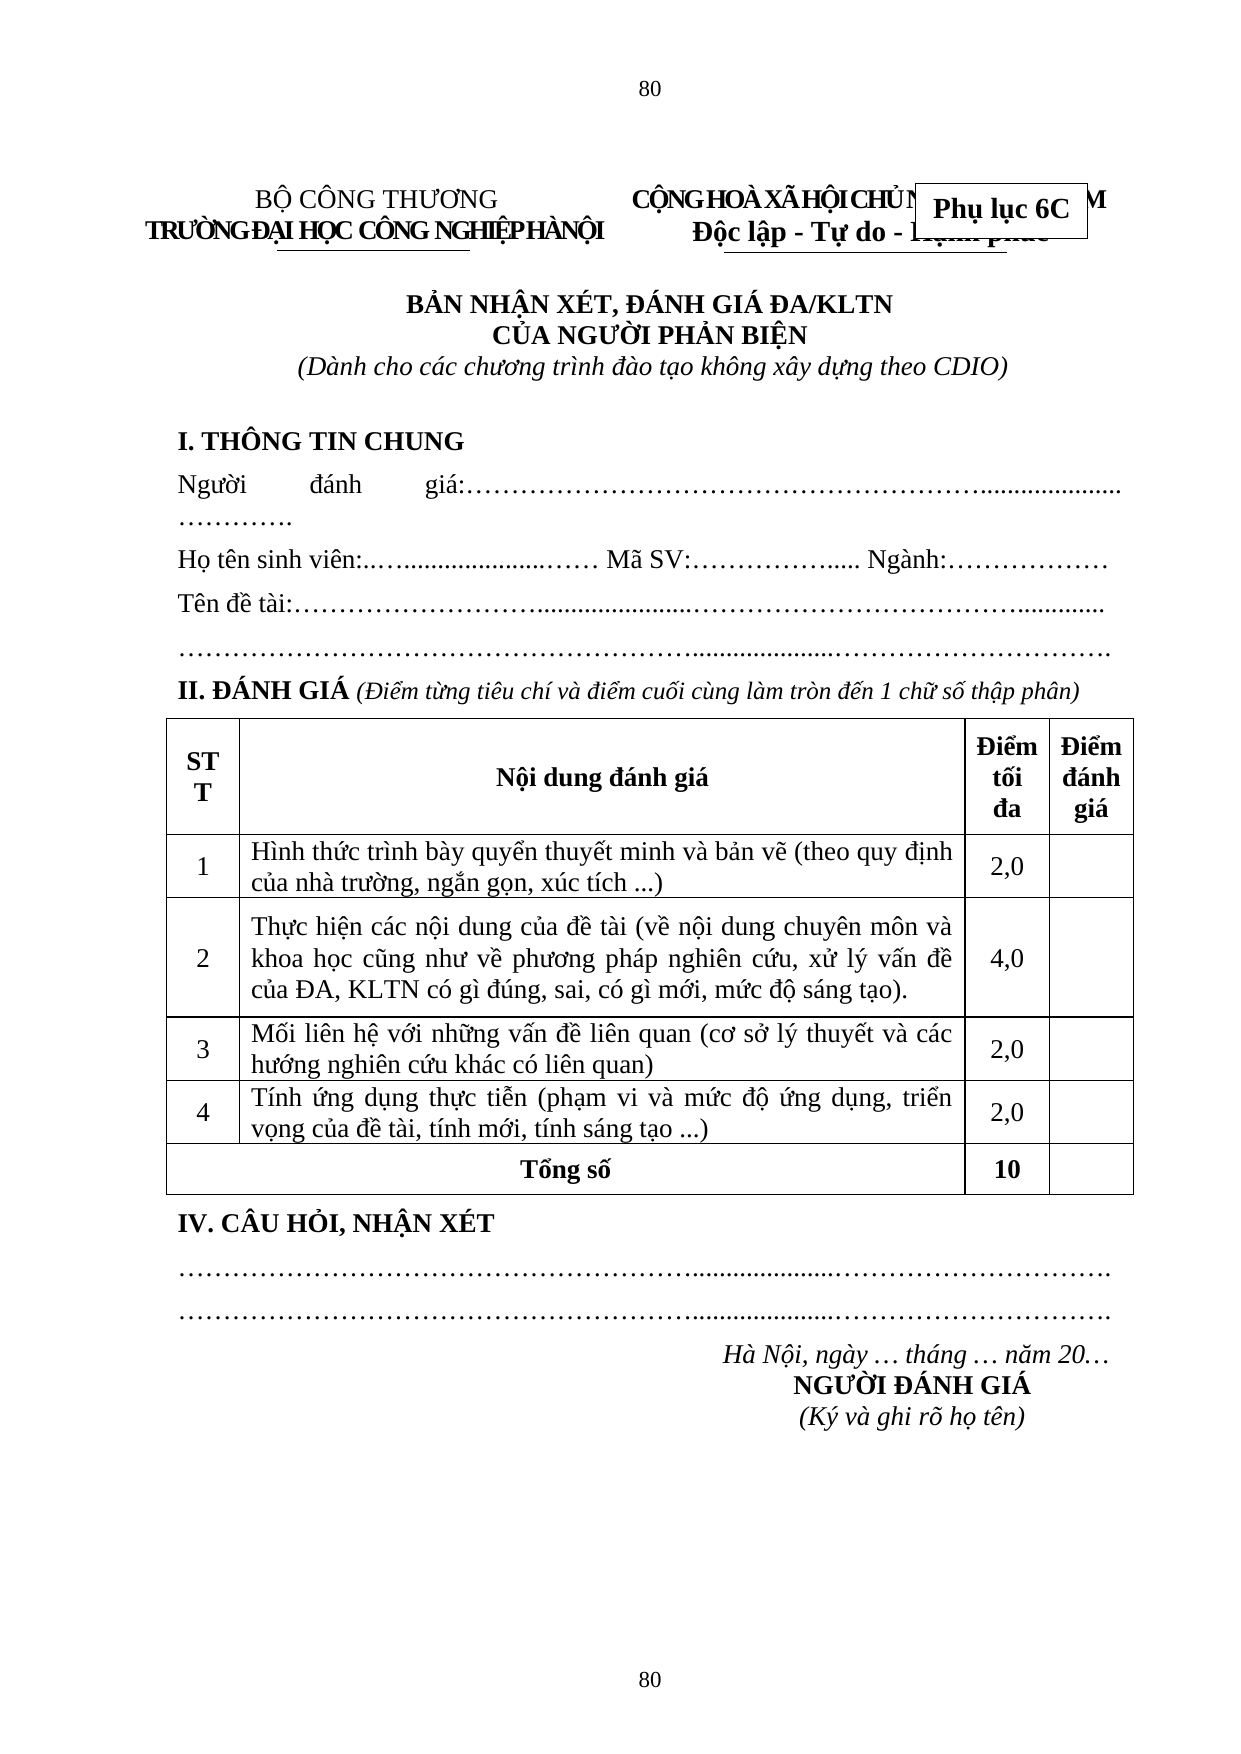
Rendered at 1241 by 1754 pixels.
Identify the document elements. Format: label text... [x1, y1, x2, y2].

text Hà Nội, ngày … tháng … năm 20… [177, 1338, 1122, 1369]
table_cell [1050, 835, 1133, 897]
text Người đánh giá:………………………………………………….....................…………. [177, 469, 1122, 531]
text Họ tên sinh viên:..….....................…… Mã SV:……………..... Ngành:……………… [177, 543, 1122, 574]
table_cell 2 [167, 898, 239, 1016]
table_cell 3 [167, 1018, 239, 1080]
table_cell [1050, 1081, 1133, 1143]
table_cell Tổng số [167, 1144, 964, 1194]
text BẢN NHẬN XÉT, ĐÁNH GIÁ ĐA/KLTN [177, 288, 1122, 319]
text ………………………………………………….....................…………………………. [177, 1294, 1122, 1326]
table_header Nội dung đánh giá [240, 719, 964, 834]
table_cell [1050, 1018, 1133, 1080]
text IV. CÂU HỎI, NHẬN XÉT [177, 1207, 1122, 1238]
text (Ký và ghi rõ họ tên) [177, 1400, 1122, 1432]
table_header CỘNG HOÀ XÃ HỘI CHỦ NGHĨA VIỆT NAM Độc lập - Tự do - Hạnh phúc [620, 183, 1121, 257]
text Tên đề tài:……………………….......................………………………………............. [177, 587, 1122, 618]
table_header BỘ CÔNG THƯƠNG TRƯỜNG ĐẠI HỌC CÔNG NGHIỆP HÀNỘI [133, 183, 620, 257]
table_cell 10 [966, 1144, 1049, 1194]
text (Dành cho các chương trình đào tạo không xây dựng theo CDIO) [177, 350, 1122, 381]
text NGƯỜI ĐÁNH GIÁ [177, 1369, 1122, 1400]
table_cell Hình thức trình bày quyển thuyết minh và bản vẽ (theo quy định của nhà trường, ngắn gọn, xúc tích ...) [240, 835, 964, 897]
text CỦA NGƯỜI PHẢN BIỆN [177, 319, 1122, 350]
table_cell 4,0 [966, 898, 1049, 1016]
table_cell 4 [167, 1081, 239, 1143]
text II. ĐÁNH GIÁ (Điểm từng tiêu chí và điểm cuối cùng làm tròn đến 1 chữ số thập phân) [177, 674, 1122, 706]
table_cell 1 [167, 835, 239, 897]
table_cell 2,0 [966, 1081, 1049, 1143]
text ………………………………………………….....................…………………………. [177, 631, 1122, 662]
text ………………………………………………….....................…………………………. [177, 1251, 1122, 1282]
table_cell Thực hiện các nội dung của đề tài (về nội dung chuyên môn và khoa học cũng như về phương pháp nghiên cứu, xử lý vấn đề của ĐA, KLTN có gì đúng, sai, có gì mới, mức độ sáng tạo). [240, 898, 964, 1016]
table_cell 2,0 [966, 1018, 1049, 1080]
table_header Điểm tối đa [966, 719, 1049, 834]
table_cell Mối liên hệ với những vấn đề liên quan (cơ sở lý thuyết và các hướng nghiên cứu khác có liên quan) [240, 1018, 964, 1080]
table_cell 2,0 [966, 835, 1049, 897]
text I. THÔNG TIN CHUNG [177, 425, 1122, 456]
table_cell [1050, 898, 1133, 1016]
table_cell Tính ứng dụng thực tiễn (phạm vi và mức độ ứng dụng, triển vọng của đề tài, tính mới, tính sáng tạo ...) [240, 1081, 964, 1143]
table_header Điểm đánh giá [1050, 719, 1133, 834]
table_header STT [167, 719, 239, 834]
table_cell [1050, 1144, 1133, 1194]
